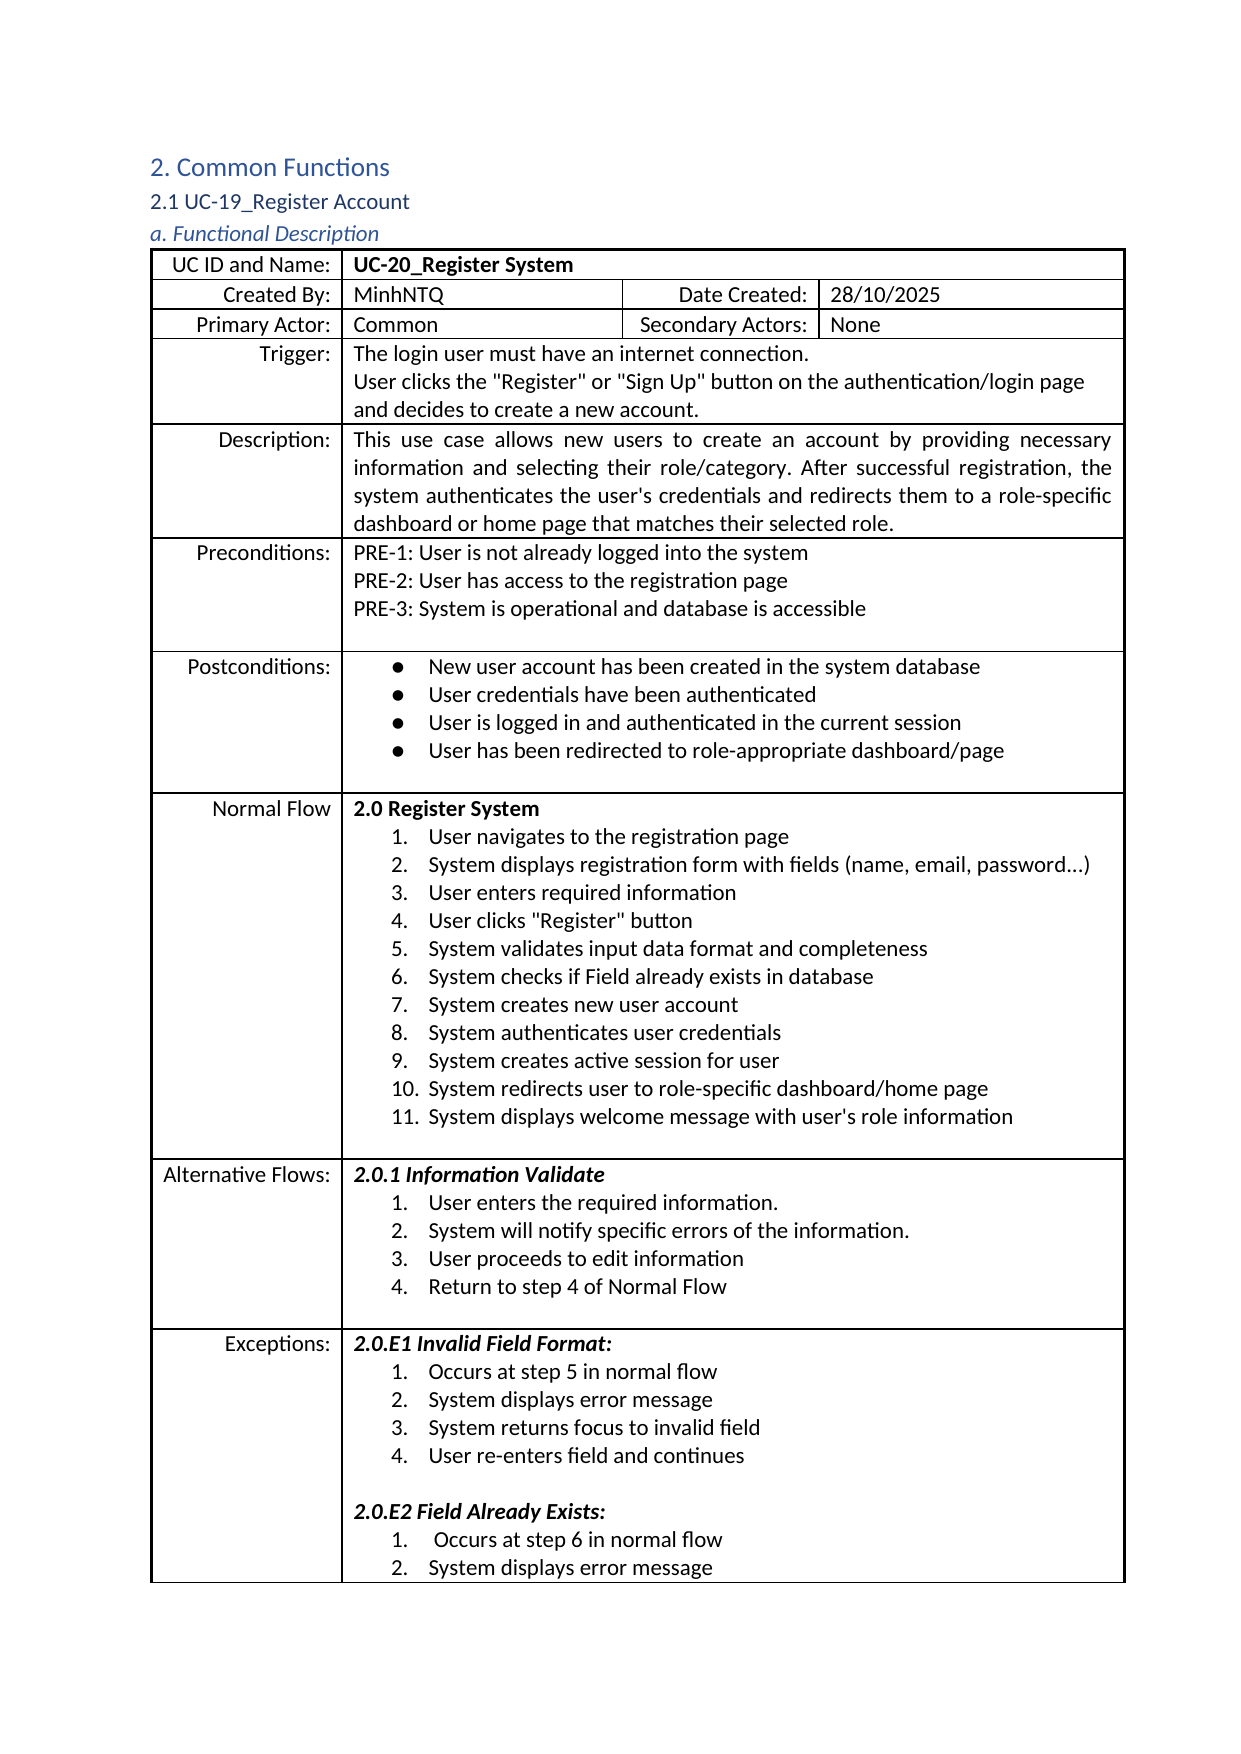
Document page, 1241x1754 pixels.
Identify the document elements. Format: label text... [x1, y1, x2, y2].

table_cell This use case allows new users to create an account by providing necessary information and selecting their role/category. After successful registration, the system authenticates the user's credentials and redirects them to a role-specific dashboard or home page that matches their selected role. [895, 425, 1123, 537]
table_cell Trigger: [153, 339, 341, 423]
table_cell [343, 1330, 1123, 1582]
table_cell Created By: [153, 280, 341, 308]
table_header UC-20_Register System [343, 251, 1123, 278]
table_cell The login user must have an internet connection. User clicks the "Register" or "Sign Up" button on the authentication/login page and decides to create a new account. [700, 339, 1123, 423]
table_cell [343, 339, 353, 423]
table_cell PRE-1: User is not already logged into the system PRE-2: User has access to the registration page PRE-3: System is operational and database is accessible [343, 539, 1123, 651]
table_header UC ID and Name: [153, 251, 341, 278]
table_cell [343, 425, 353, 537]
table_cell Primary Actor: [153, 310, 341, 338]
table_cell None [820, 310, 1123, 338]
table_cell Common [343, 310, 622, 338]
subtitle 2.1 UC-19_Register Account [150, 187, 1090, 215]
table_cell Exceptions: [153, 1330, 341, 1582]
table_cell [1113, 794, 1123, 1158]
table_cell Preconditions: [153, 539, 341, 651]
table_cell 2.0.1 Information Validate User enters the required information. System will notify specific errors of the information. User proceeds to edit information Return to step 4 of Normal Flow [343, 1160, 1123, 1328]
table_cell MinhNTQ [343, 280, 622, 308]
table_cell Postconditions: [153, 652, 341, 792]
subtitle a. Functional Description [150, 219, 1090, 247]
table_cell Alternative Flows: [153, 1160, 341, 1328]
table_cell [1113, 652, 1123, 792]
table_cell Description: [153, 425, 341, 537]
table_cell Normal Flow [153, 794, 341, 1158]
table_cell Date Created: [623, 280, 818, 308]
table_cell 28/10/2025 [820, 280, 1123, 308]
table_cell Secondary Actors: [623, 310, 818, 338]
subtitle 2. Common Functions [150, 150, 1090, 183]
